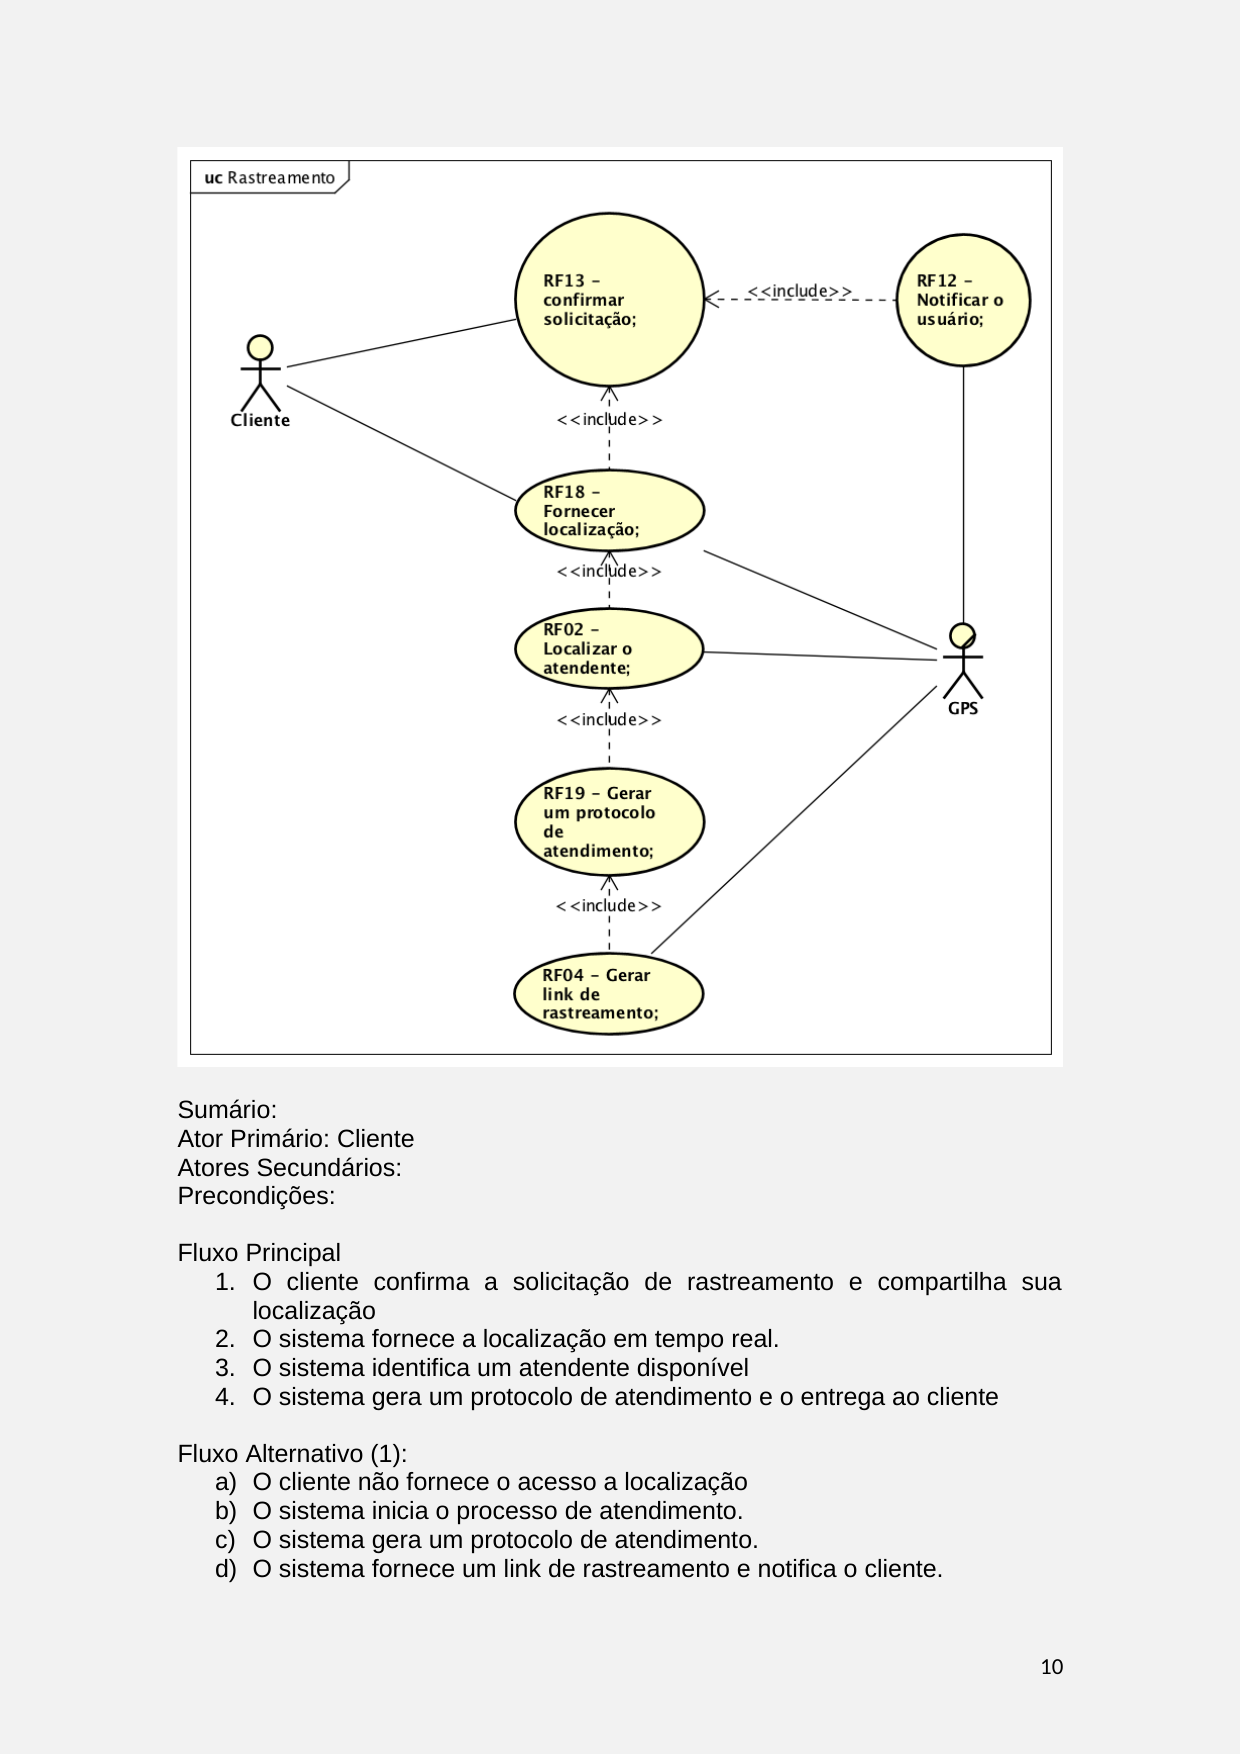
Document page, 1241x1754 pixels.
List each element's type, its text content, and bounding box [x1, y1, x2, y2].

subtitle Fluxo Principal [177, 1238, 1063, 1267]
text Fluxo Alternativo (1): [177, 1439, 1063, 1467]
list O cliente não fornece o acesso a localização [215, 1467, 1063, 1496]
text Sumário: [177, 1095, 1063, 1124]
list O sistema gera um protocolo de atendimento e o entrega ao cliente [215, 1382, 1063, 1411]
list O sistema fornece um link de rastreamento e notifica o cliente. [215, 1554, 1063, 1582]
text Atores Secundários: [177, 1153, 1063, 1181]
list O sistema gera um protocolo de atendimento. [215, 1525, 1063, 1554]
text Precondições: [177, 1181, 1063, 1210]
picture [177, 147, 1063, 1067]
list O sistema identifica um atendente disponível [215, 1353, 1063, 1382]
text Ator Primário: Cliente [177, 1124, 1063, 1153]
list O cliente confirma a solicitação de rastreamento e compartilha sua localização [215, 1267, 1063, 1324]
list O sistema inicia o processo de atendimento. [215, 1496, 1063, 1525]
list O sistema fornece a localização em tempo real. [215, 1324, 1063, 1353]
